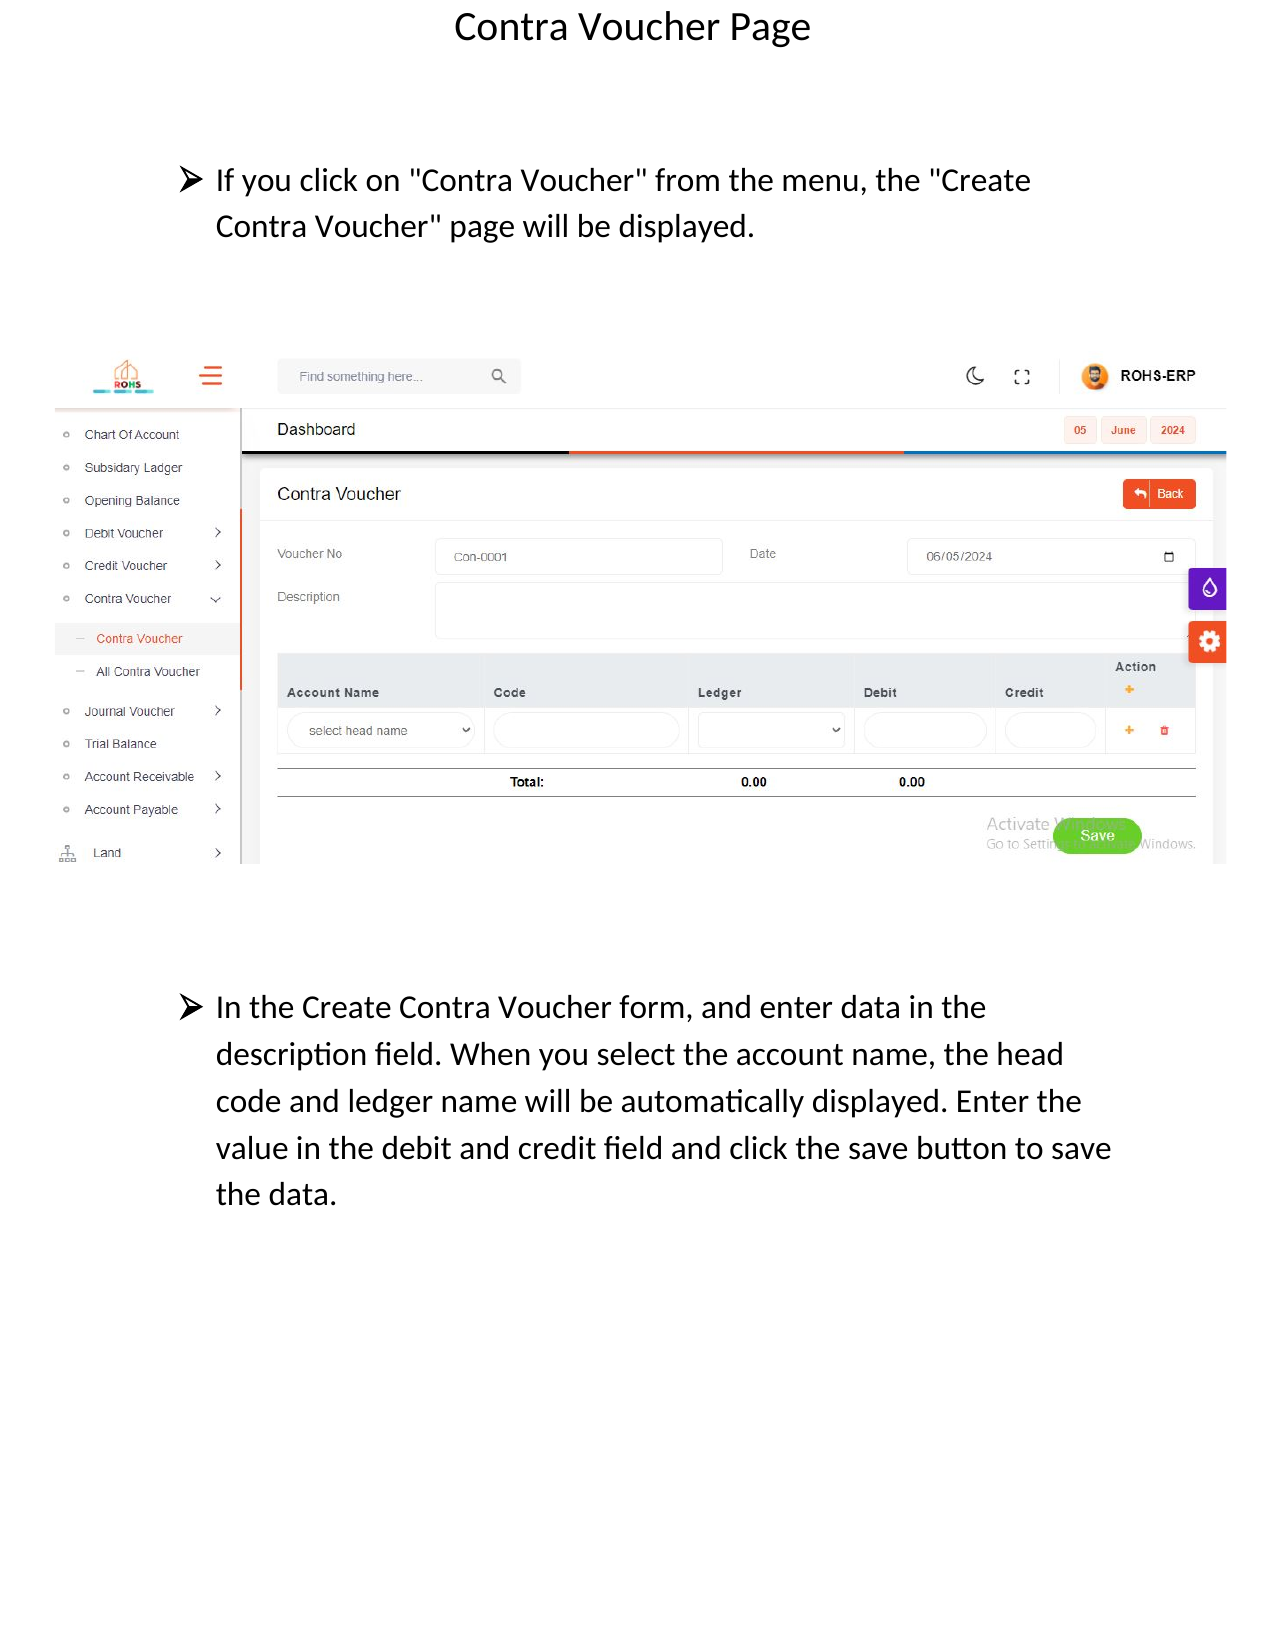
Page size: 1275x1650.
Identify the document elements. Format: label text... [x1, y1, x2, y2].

text Contra Voucher Page [141, 0, 1125, 51]
list If you click on "Contra Voucher" from the menu, the "Create Contra Voucher" page will be displayed. [178, 158, 1125, 246]
picture [54, 351, 1227, 864]
list In the Create Contra Voucher form, and enter data in the description field. When you select the account name, the head code and ledger name will be automatically displayed. Enter the value in the debit and credit field and click the save button to save the data. [178, 986, 1125, 1214]
